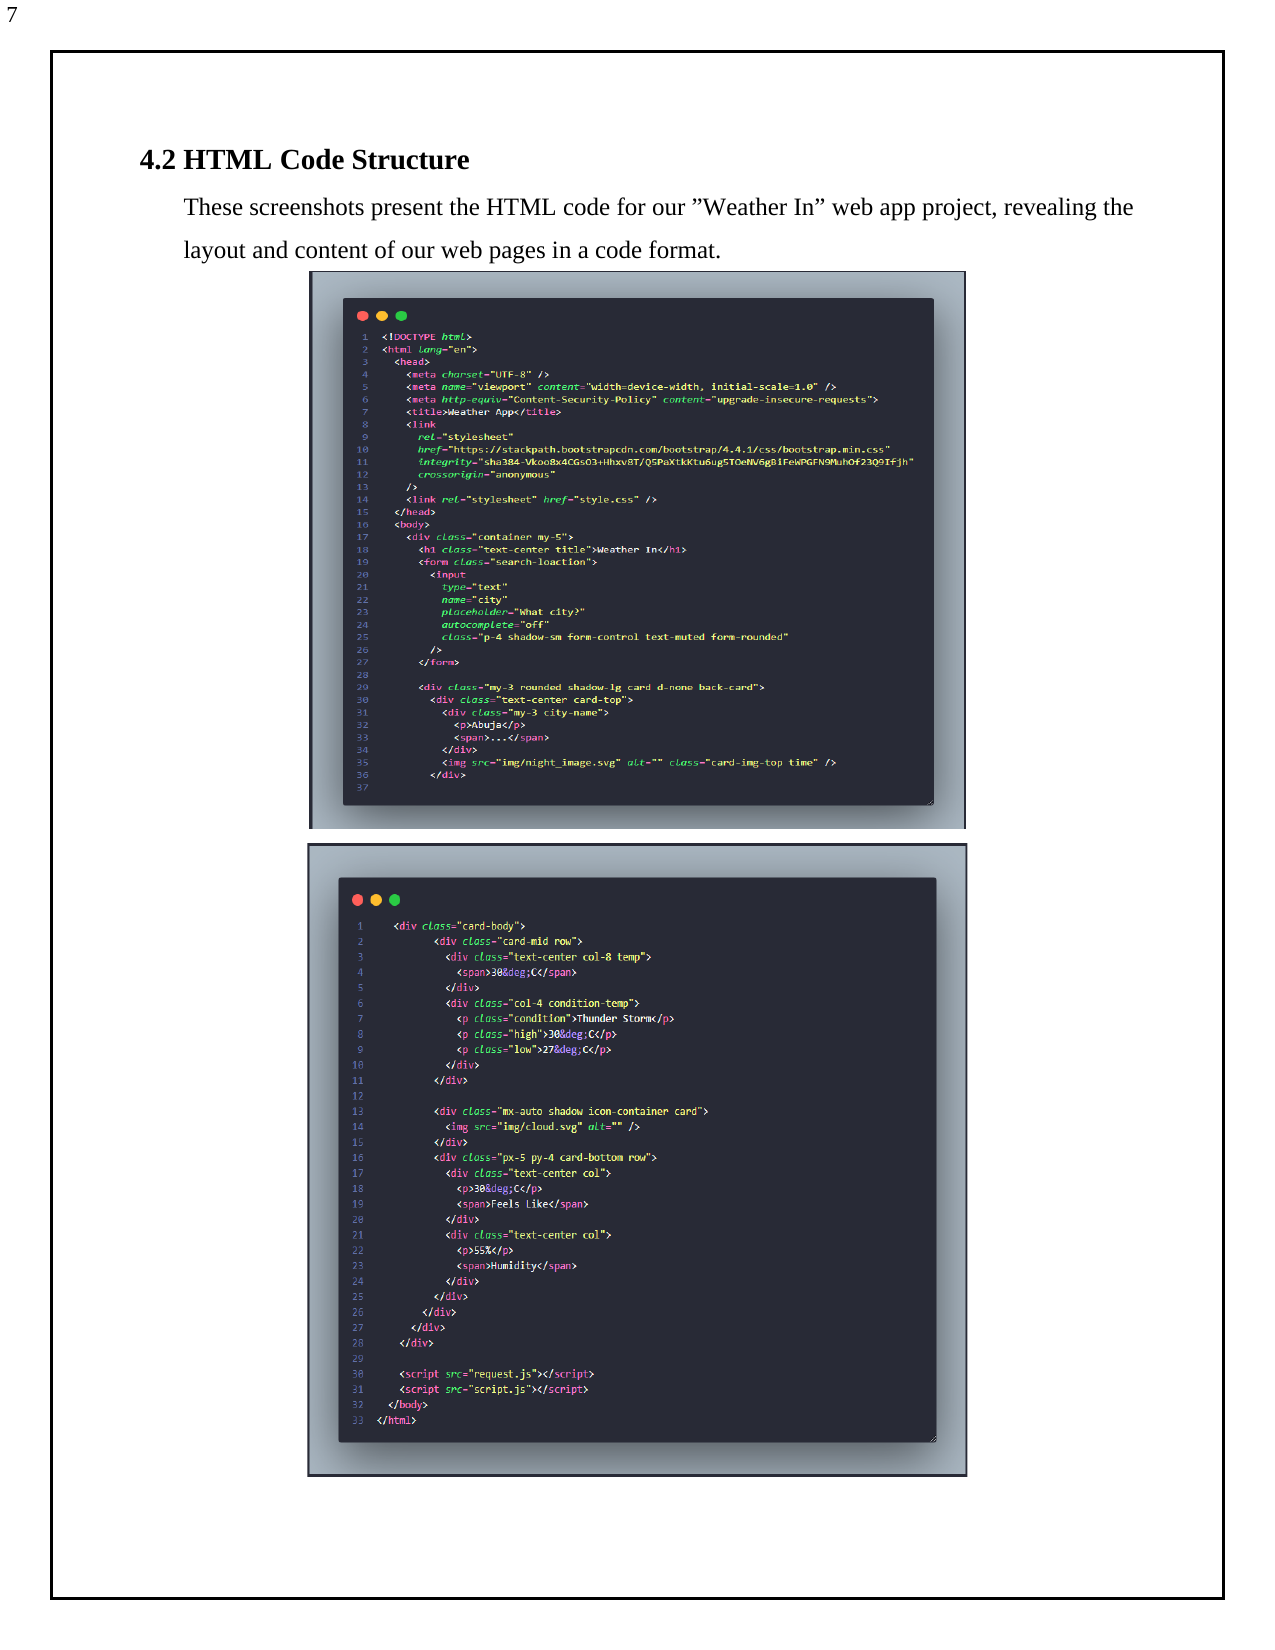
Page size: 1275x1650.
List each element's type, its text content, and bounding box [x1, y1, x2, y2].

picture [309, 271, 966, 829]
text These screenshots present the HTML code for our ”Weather In” web app project, revealing the layout and content of our web pages in a code format. [183, 192, 1157, 264]
picture [307, 843, 968, 1477]
subtitle HTML Code Structure [139, 142, 1177, 175]
